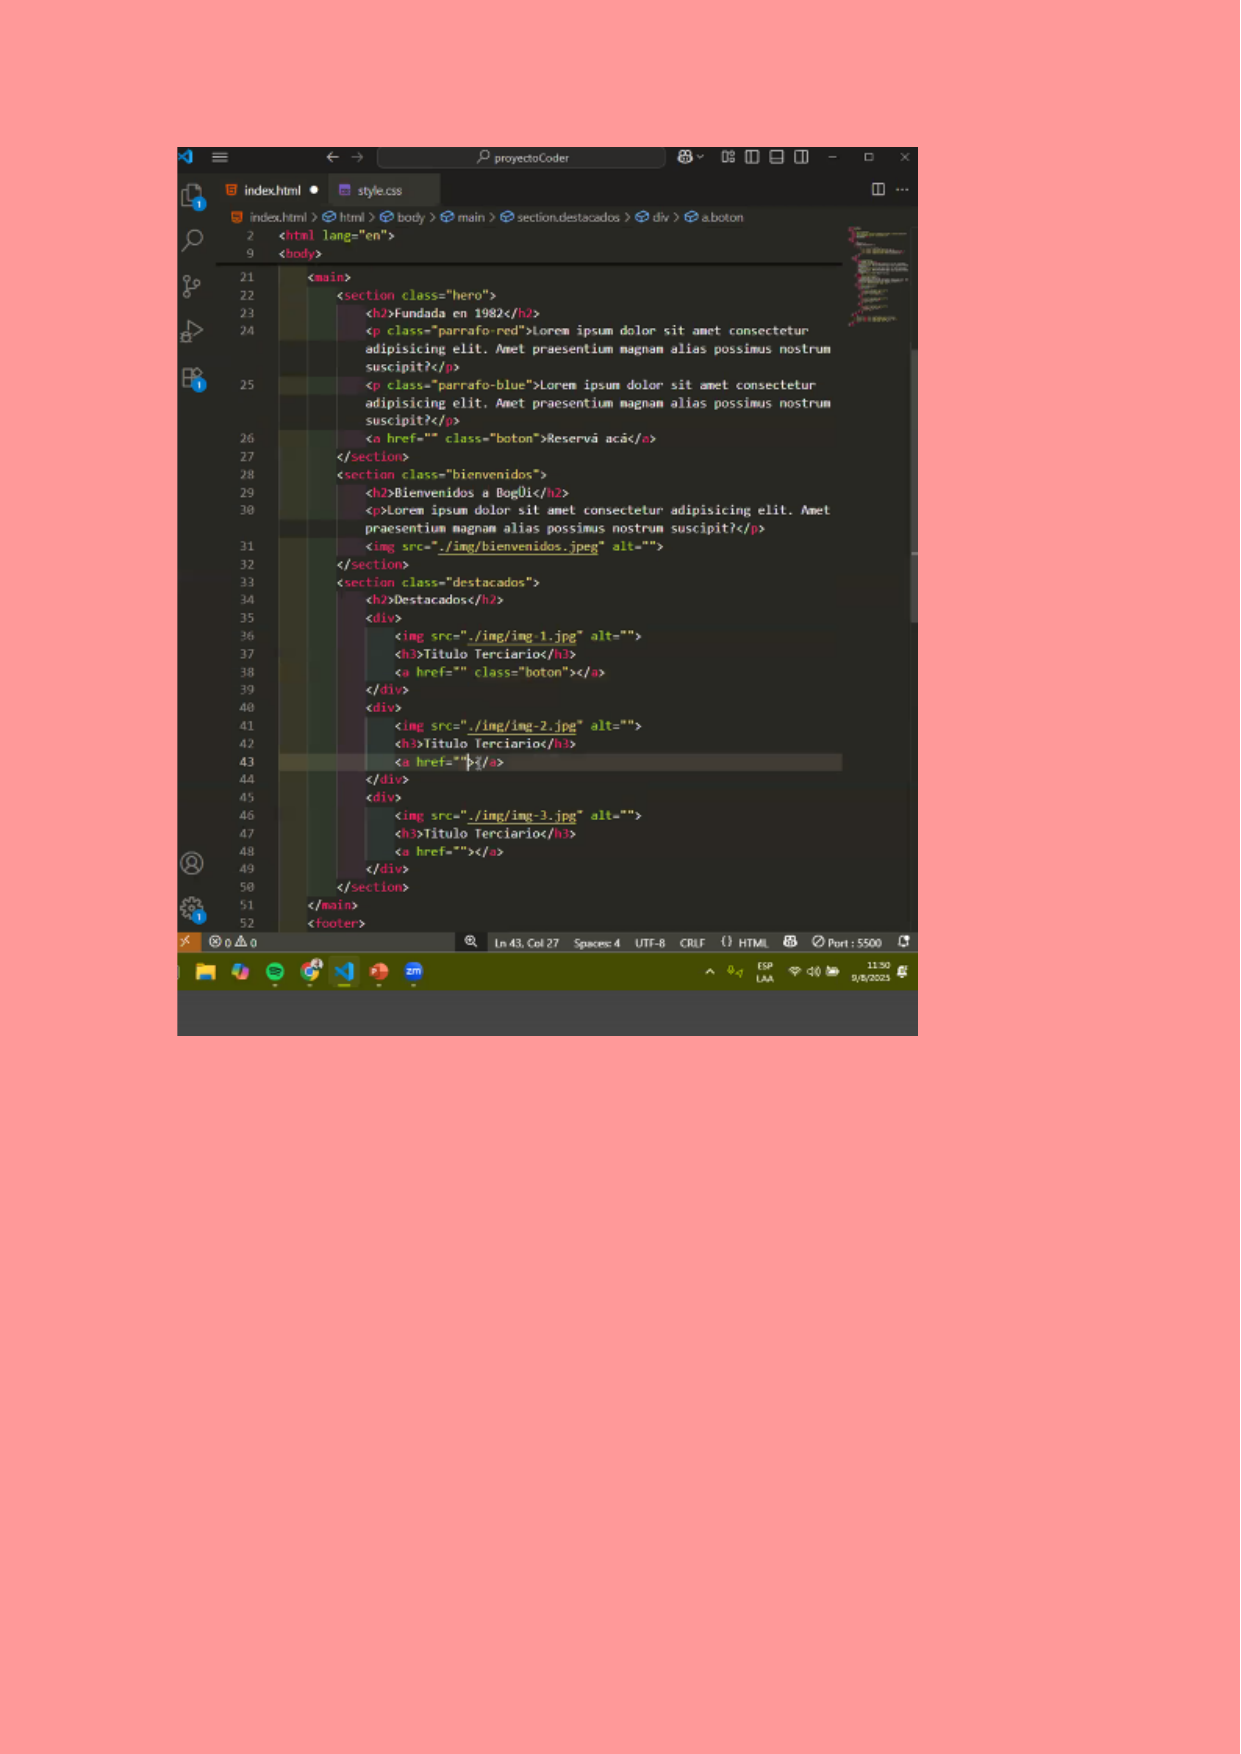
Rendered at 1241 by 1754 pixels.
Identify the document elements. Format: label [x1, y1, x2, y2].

picture [177, 147, 918, 1036]
